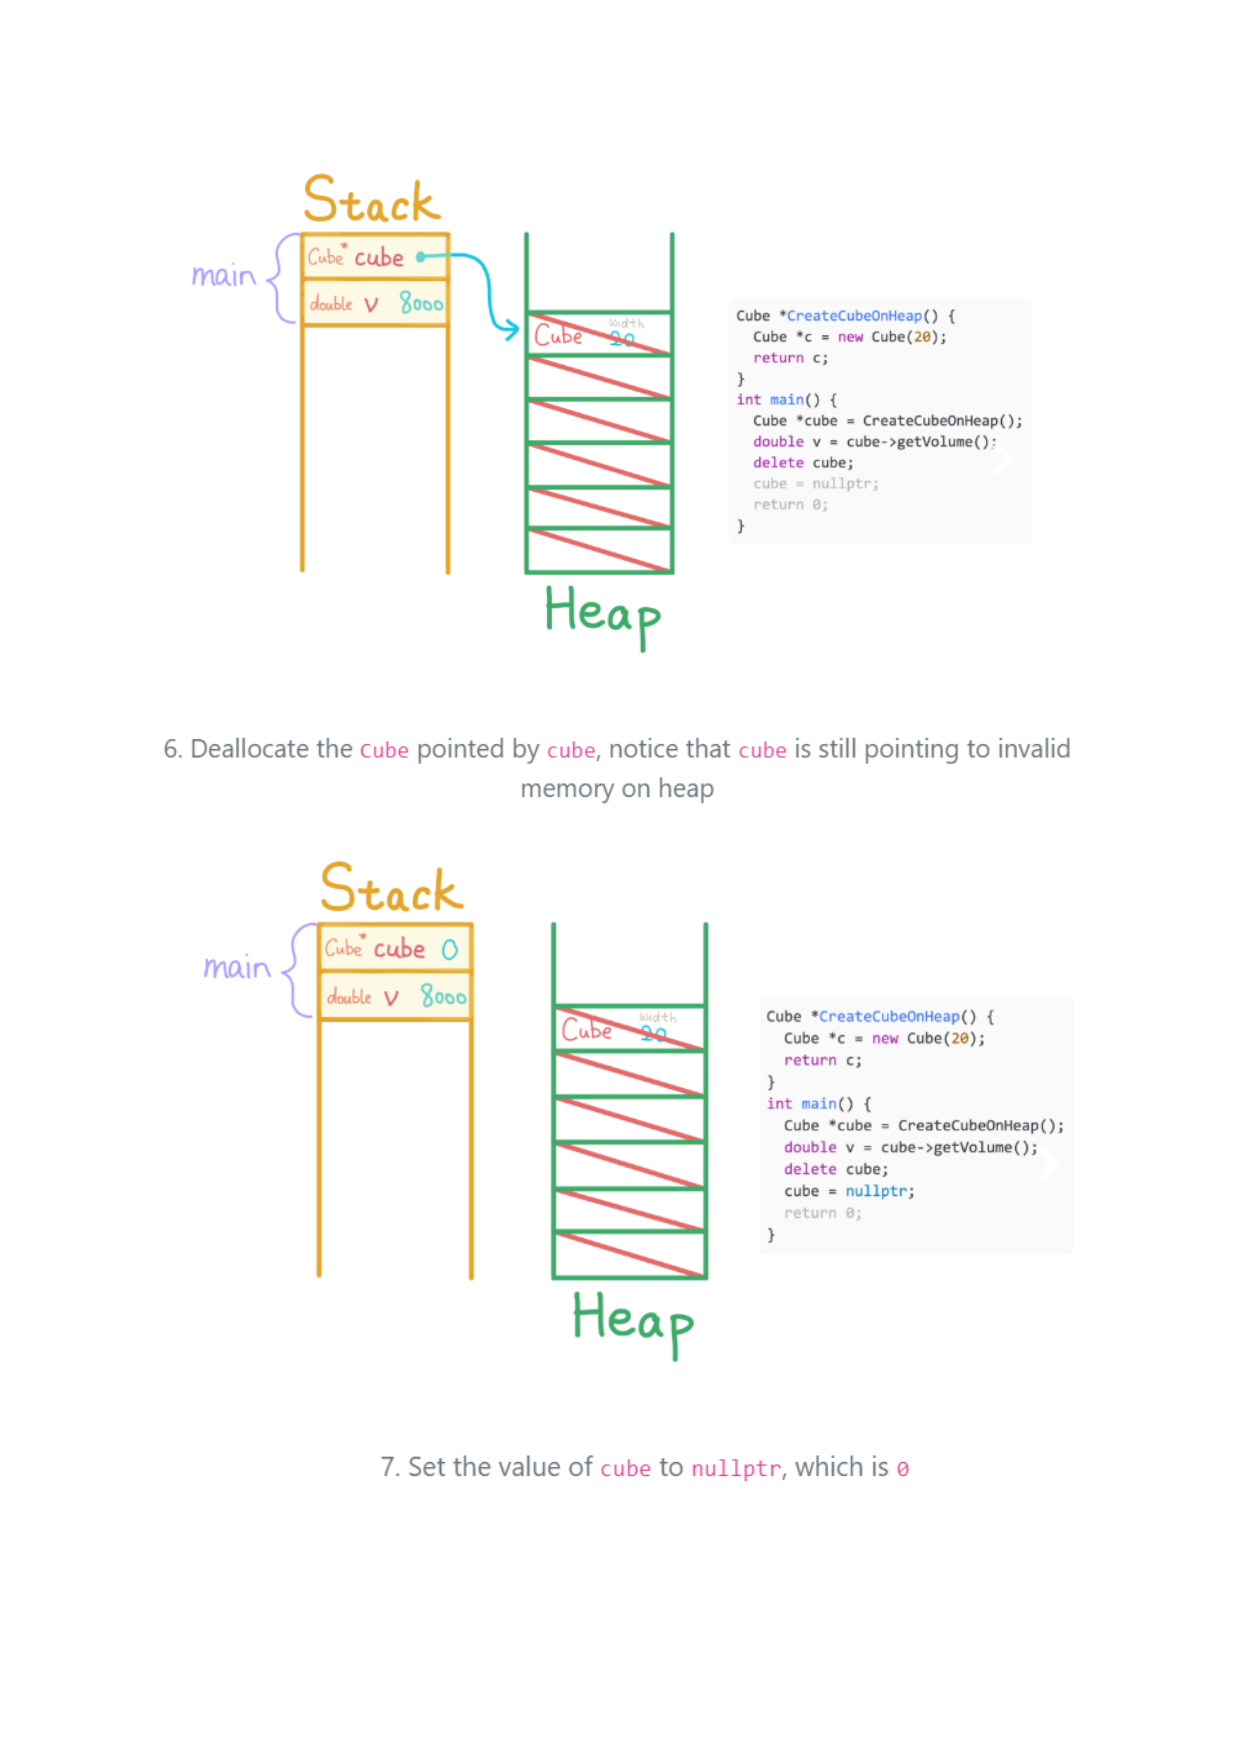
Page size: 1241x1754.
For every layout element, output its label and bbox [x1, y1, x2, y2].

picture [150, 150, 1091, 812]
picture [150, 830, 1091, 1502]
